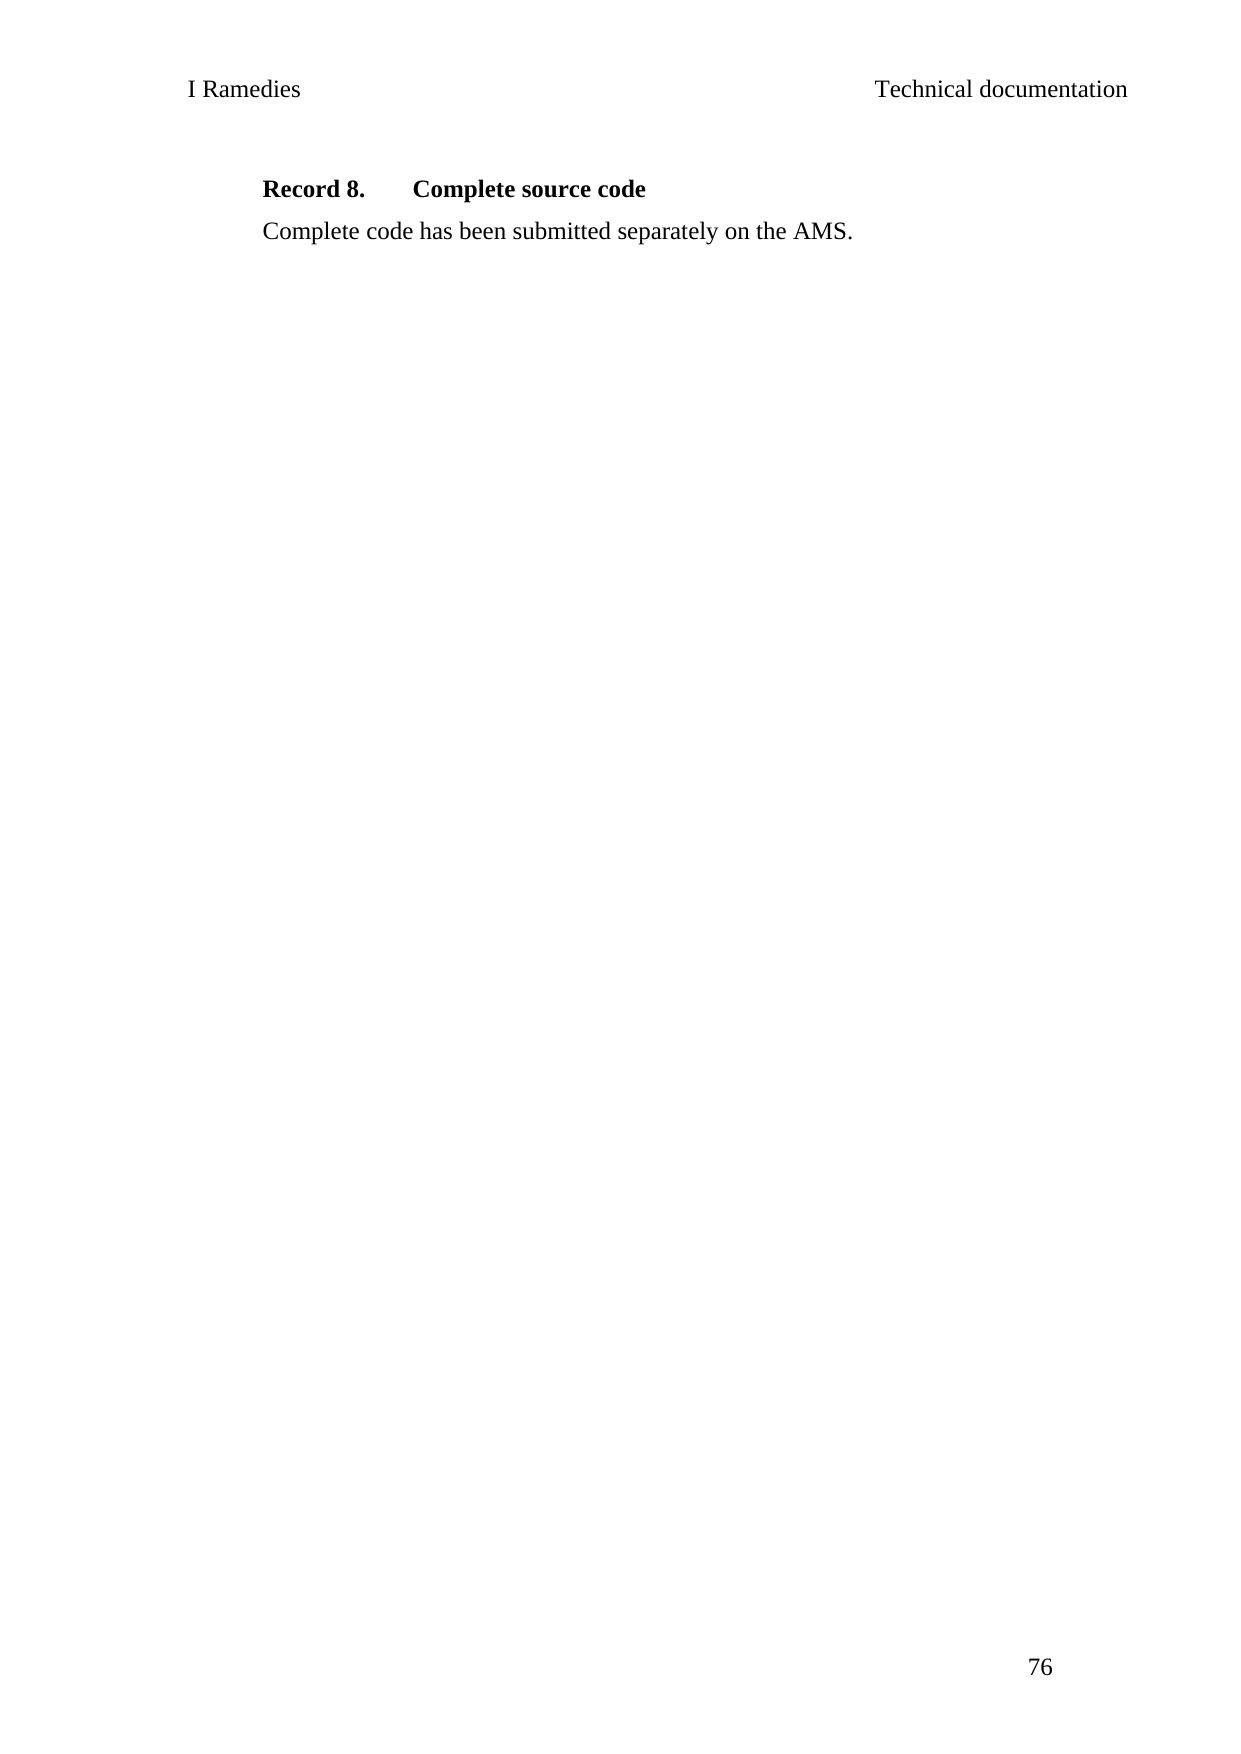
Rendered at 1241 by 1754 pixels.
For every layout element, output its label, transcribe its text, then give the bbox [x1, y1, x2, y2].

subtitle Complete source code [262, 175, 1053, 204]
text Complete code has been submitted separately on the AMS. [187, 216, 1053, 245]
